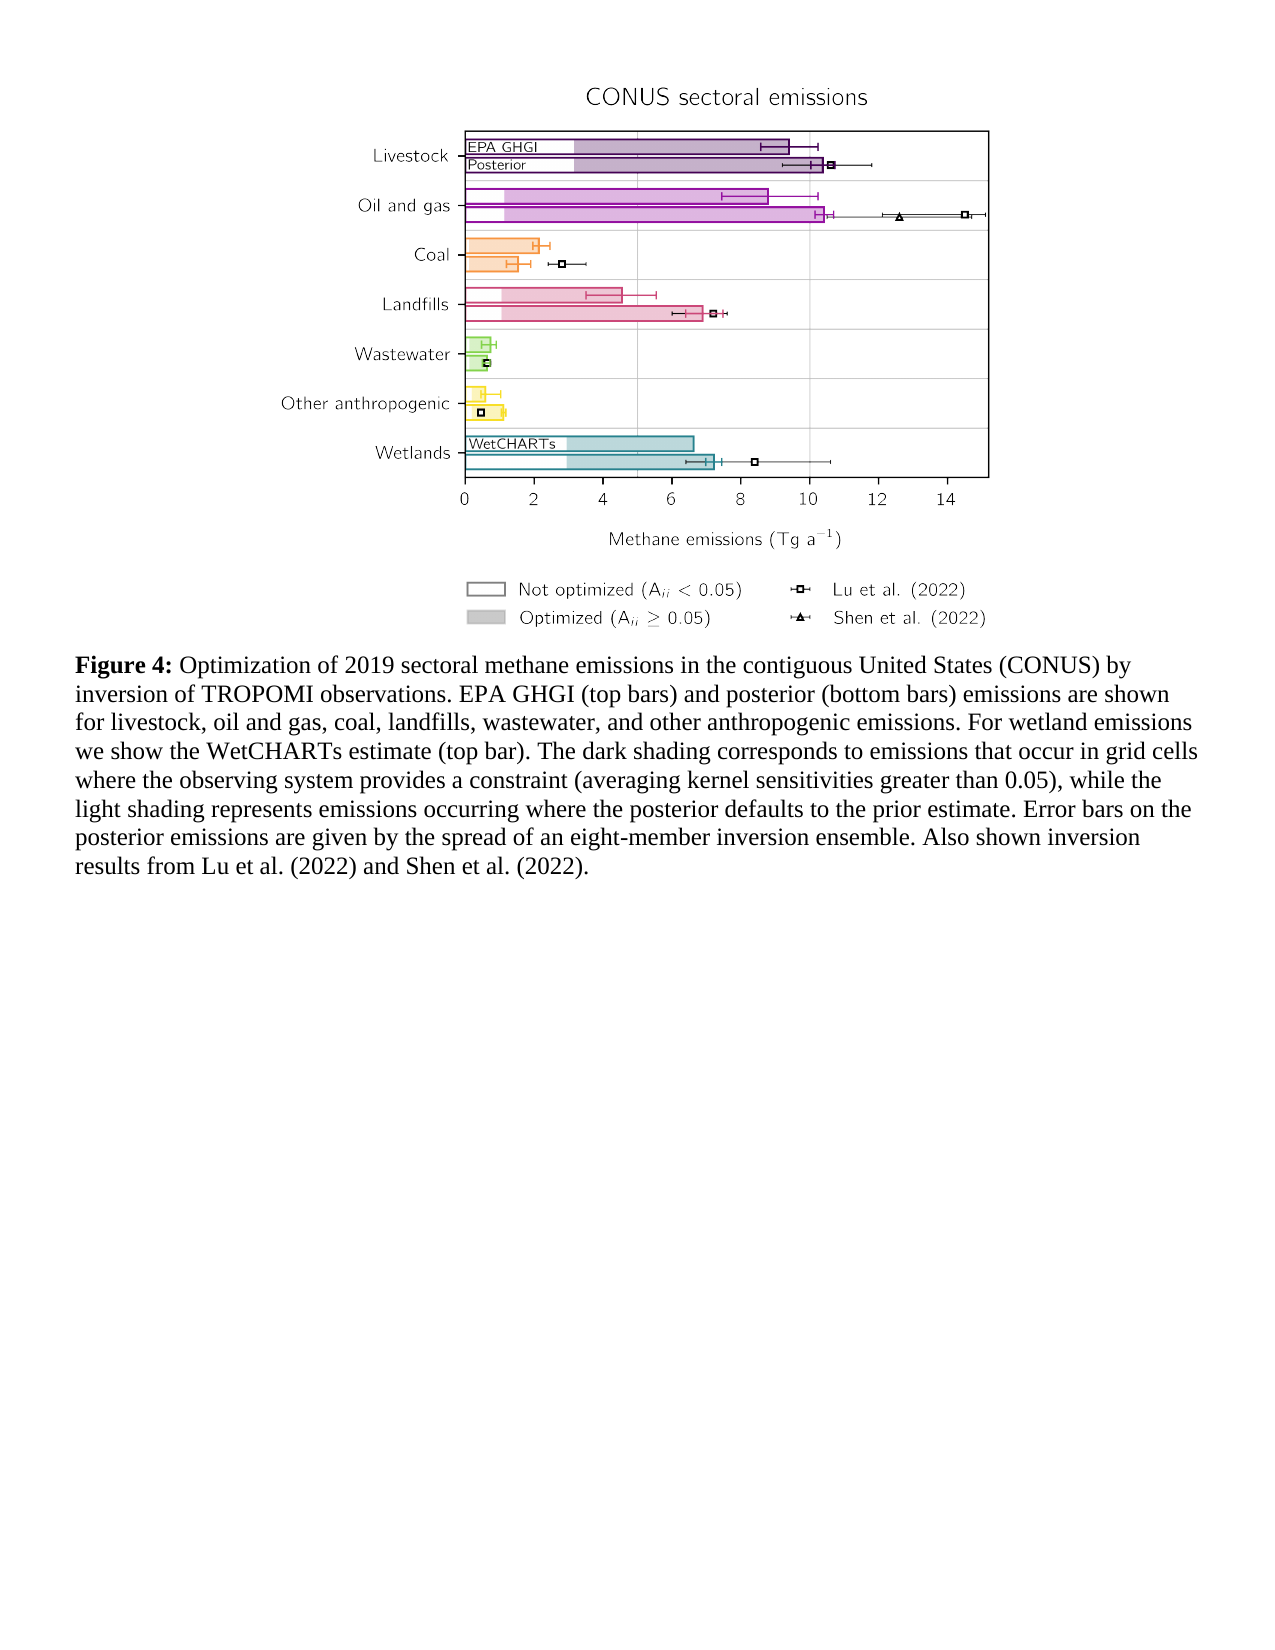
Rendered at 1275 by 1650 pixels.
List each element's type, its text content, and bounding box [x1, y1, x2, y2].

text Figure 4: Optimization of 2019 sectoral methane emissions in the contiguous United States (CONUS) by inversion of TROPOMI observations. EPA GHGI (top bars) and posterior (bottom bars) emissions are shown for livestock, oil and gas, coal, landfills, wastewater, and other anthropogenic emissions. For wetland emissions we show the WetCHARTs estimate (top bar). The dark shading corresponds to emissions that occur in grid cells where the observing system provides a constraint (averaging kernel sensitivities greater than 0.05), while the light shading represents emissions occurring where the posterior defaults to the prior estimate. Error bars on the posterior emissions are given by the spread of an eight-member inversion ensemble. Also shown inversion results from Lu et al. (2022) and Shen et al. (2022). [75, 650, 1200, 880]
picture [266, 75, 1009, 650]
